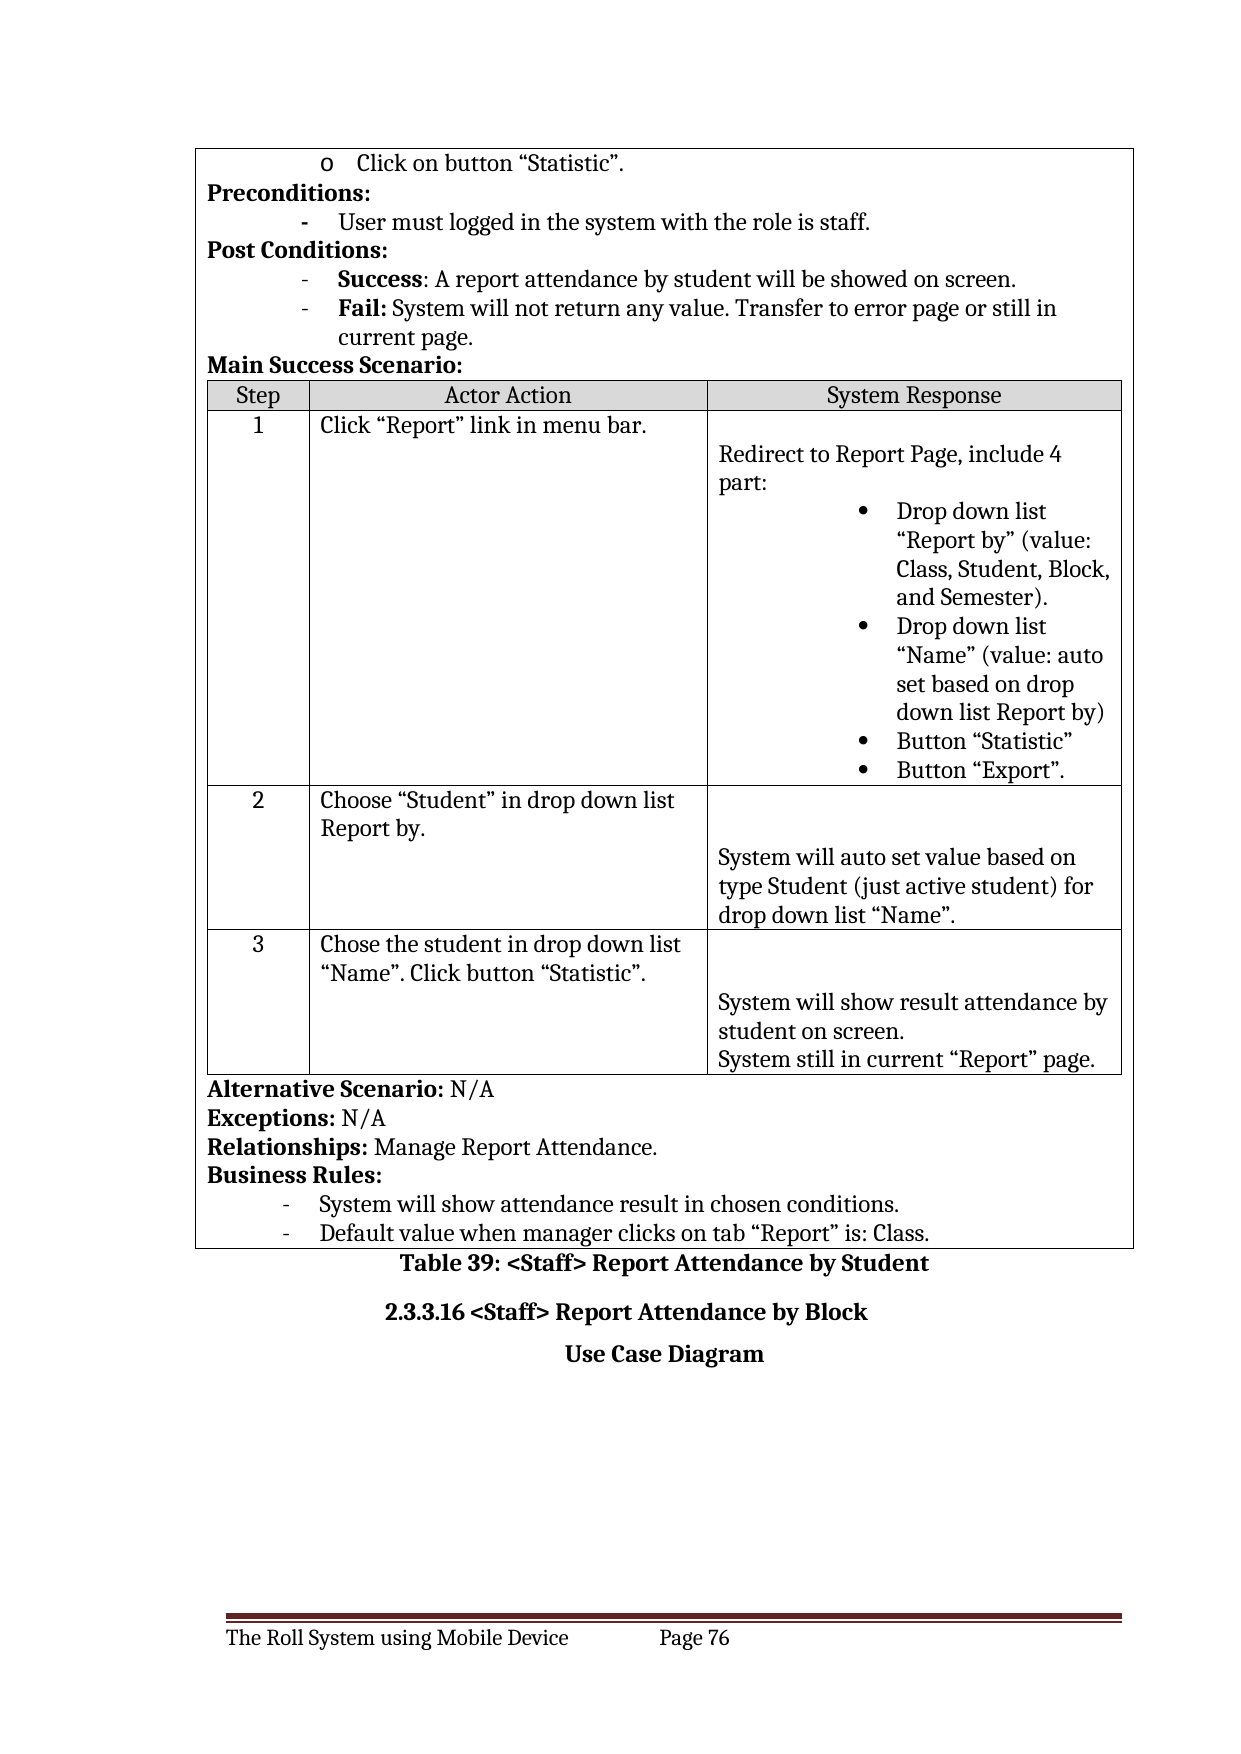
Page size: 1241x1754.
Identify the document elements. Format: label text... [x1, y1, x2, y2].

subtitle <Staff> Report Attendance by Block [385, 1298, 1122, 1327]
subtitle Use Case Diagram [207, 1339, 1122, 1368]
text Table 39: <Staff> Report Attendance by Student [207, 1249, 1122, 1277]
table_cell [196, 149, 1133, 1248]
